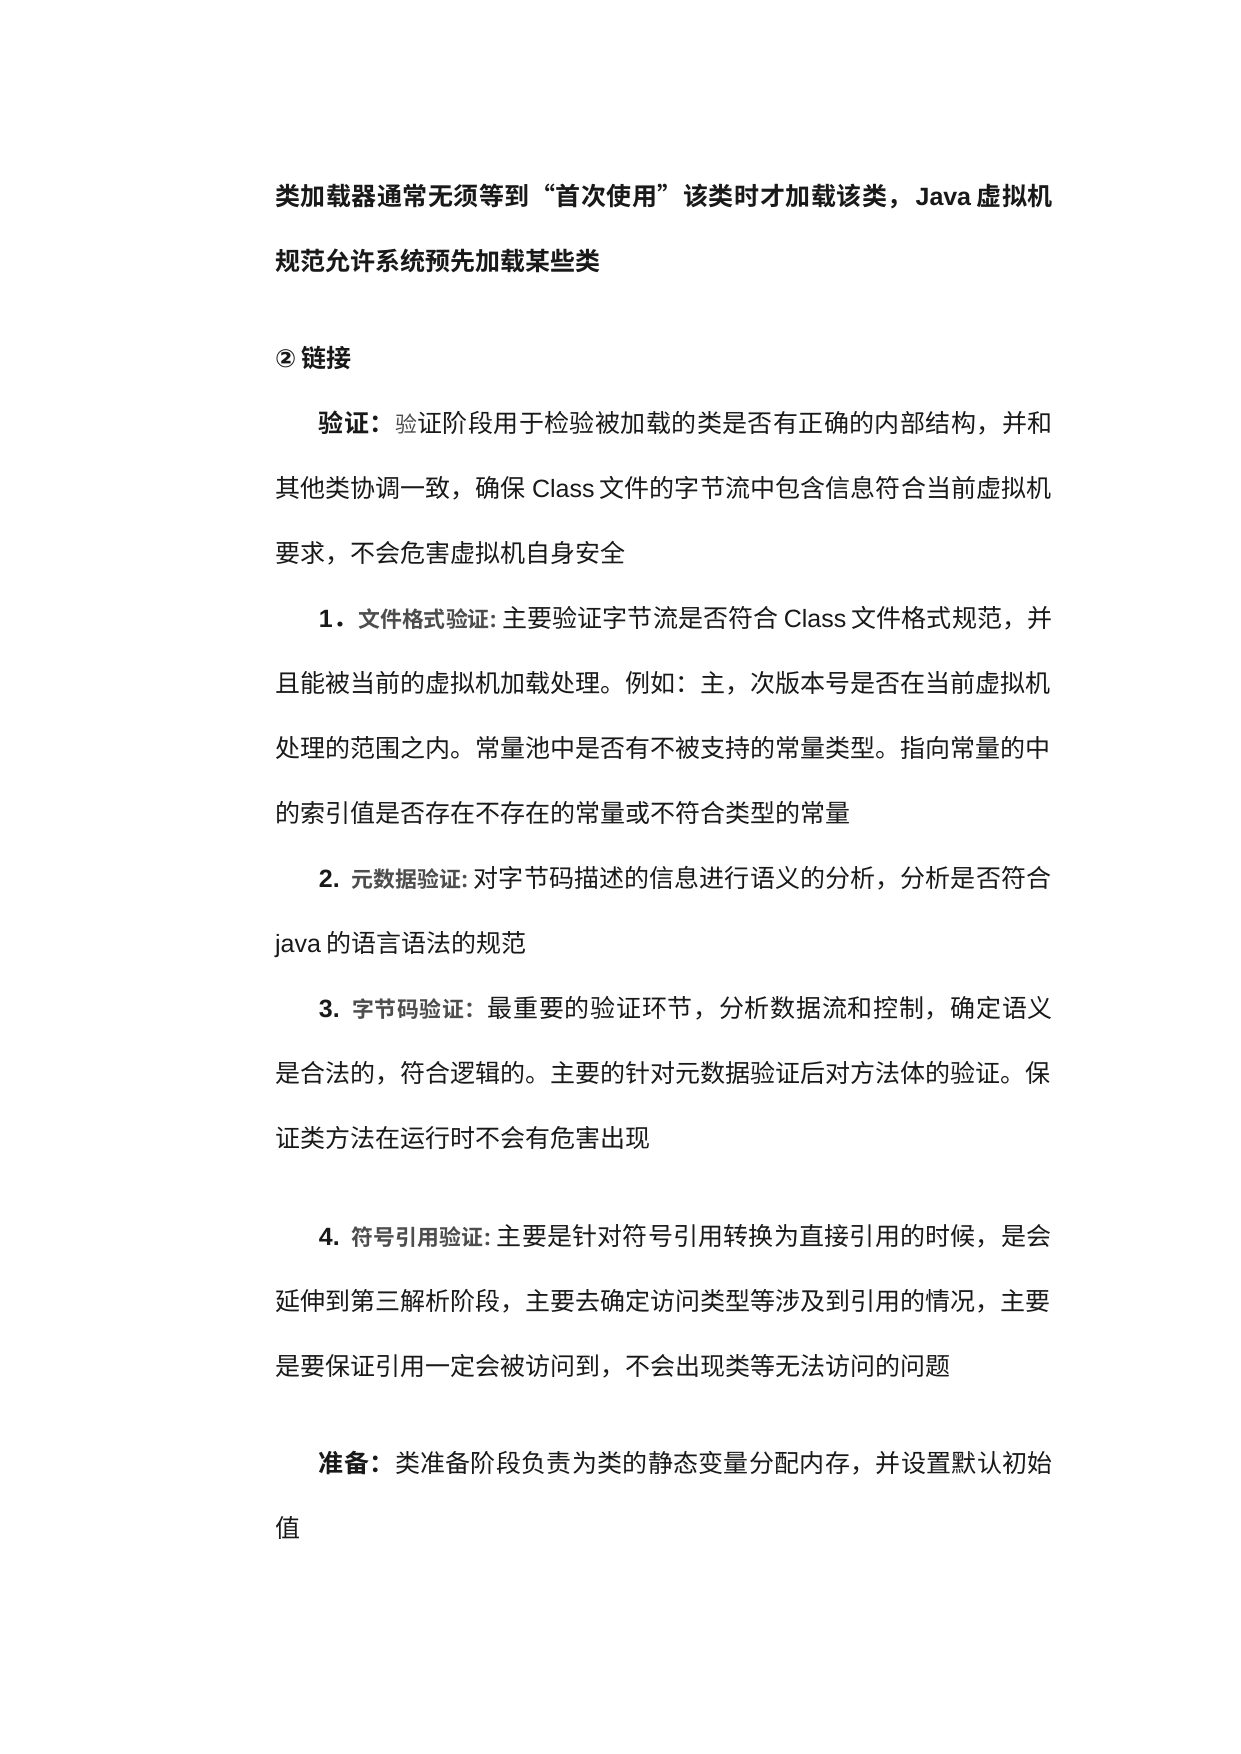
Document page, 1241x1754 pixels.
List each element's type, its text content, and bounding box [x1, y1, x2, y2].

text 链接 [275, 324, 1053, 389]
text 1．文件格式验证: 主要验证字节流是否符合Class文件格式规范，并且能被当前的虚拟机加载处理。例如：主，次版本号是否在当前虚拟机处理的范围之内。常量池中是否有不被支持的常量类型。指向常量的中的索引值是否存在不存在的常量或不符合类型的常量 [275, 584, 1053, 844]
text 3. 字节码验证：最重要的验证环节，分析数据流和控制，确定语义是合法的，符合逻辑的。主要的针对元数据验证后对方法体的验证。保证类方法在运行时不会有危害出现 [275, 974, 1053, 1169]
text 2. 元数据验证: 对字节码描述的信息进行语义的分析，分析是否符合java的语言语法的规范 [275, 844, 1053, 974]
text 类加载器通常无须等到“首次使用”该类时才加载该类，Java虚拟机规范允许系统预先加载某些类 [275, 162, 1053, 292]
text 准备：类准备阶段负责为类的静态变量分配内存，并设置默认初始值 [275, 1429, 1053, 1559]
text 4. 符号引用验证: 主要是针对符号引用转换为直接引用的时候，是会延伸到第三解析阶段，主要去确定访问类型等涉及到引用的情况，主要是要保证引用一定会被访问到，不会出现类等无法访问的问题 [275, 1202, 1053, 1397]
text 验证：验证阶段用于检验被加载的类是否有正确的内部结构，并和其他类协调一致，确保Class文件的字节流中包含信息符合当前虚拟机要求，不会危害虚拟机自身安全 [275, 389, 1053, 584]
